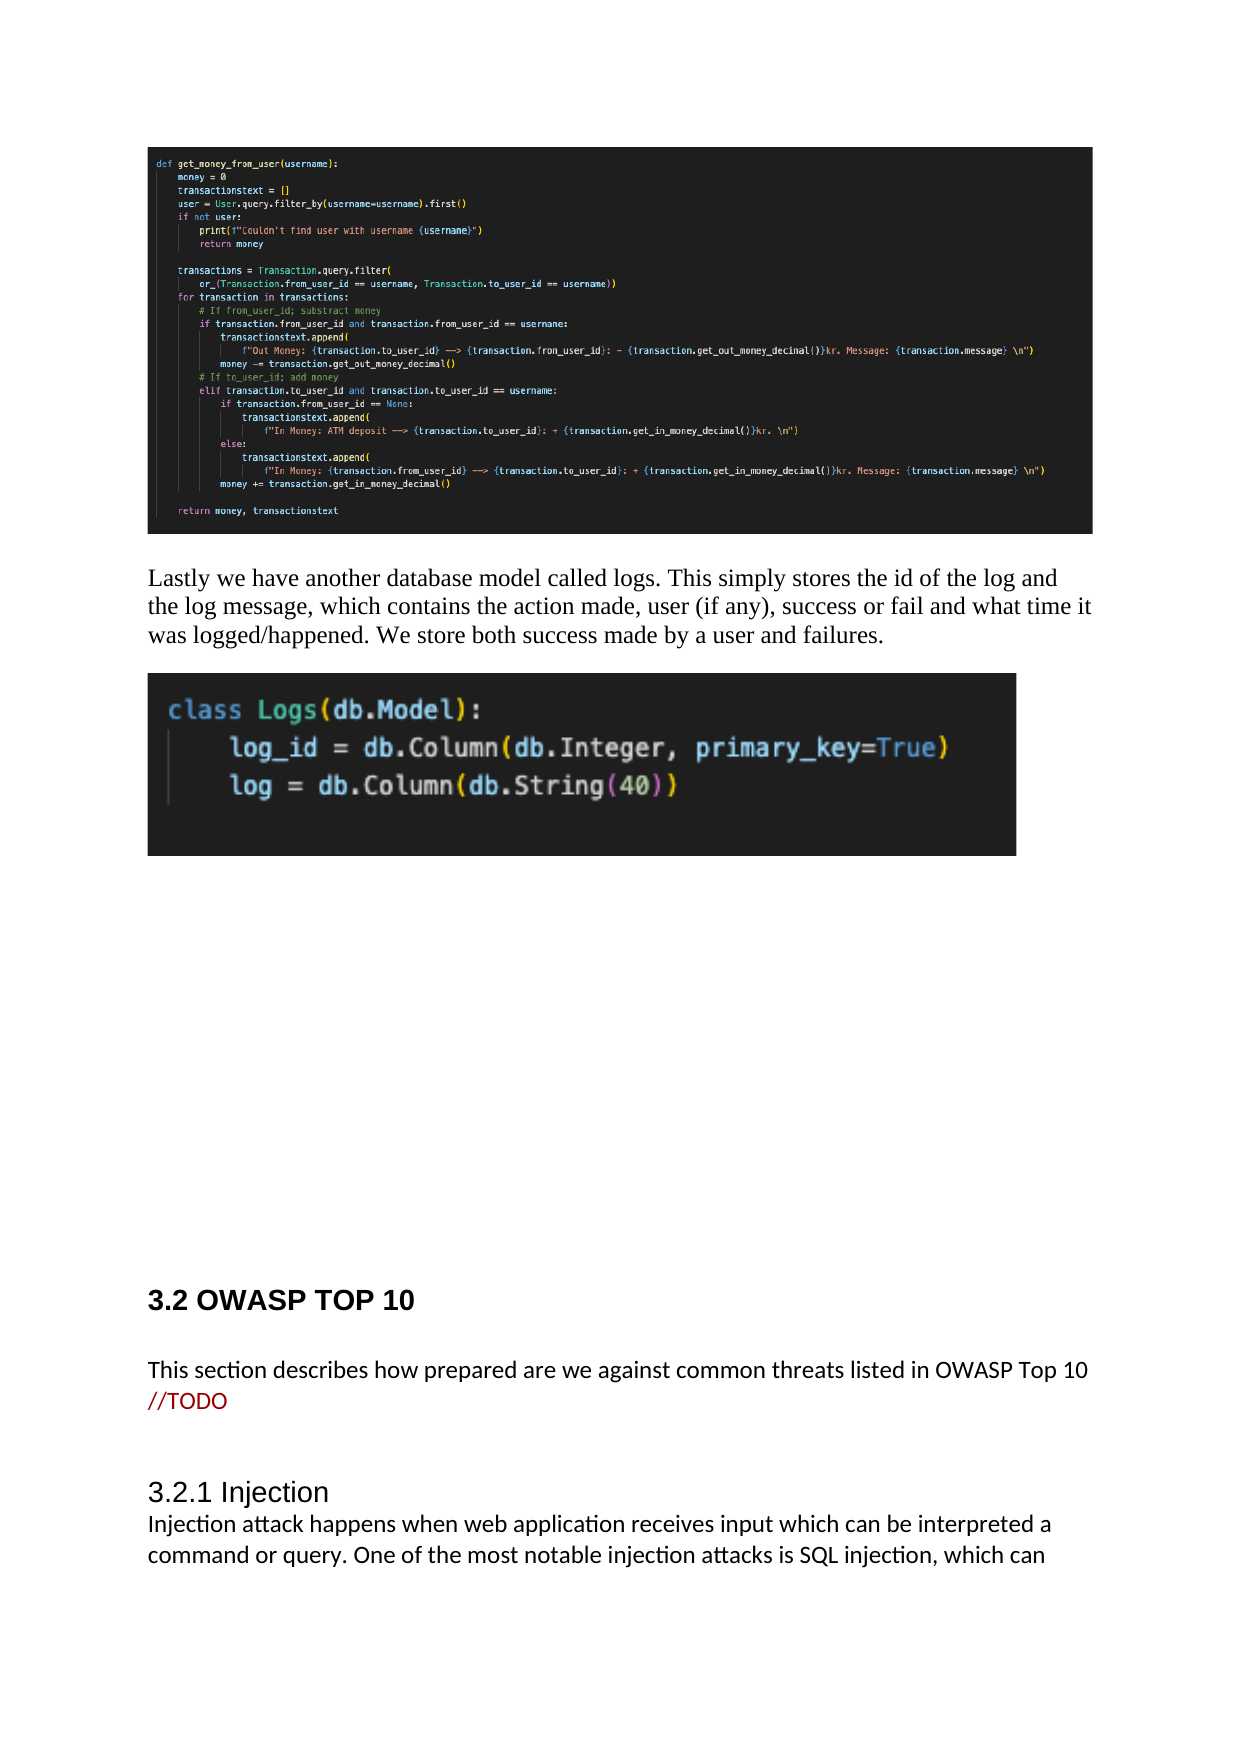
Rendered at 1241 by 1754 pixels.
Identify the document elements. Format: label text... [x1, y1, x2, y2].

text 3.2.1 Injection [148, 1475, 1093, 1508]
text This section describes how prepared are we against common threats listed in OWASP Top 10 //TODO [148, 1354, 1093, 1416]
picture [147, 147, 1093, 534]
text Lastly we have another database model called logs. This simply stores the id of the log and the log message, which contains the action made, user (if any), success or fail and what time it was logged/happened. We store both success made by a user and failures. [148, 534, 1093, 649]
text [148, 1508, 1093, 1569]
picture [147, 673, 1017, 856]
text 3.2 OWASP TOP 10 [148, 1283, 1093, 1316]
